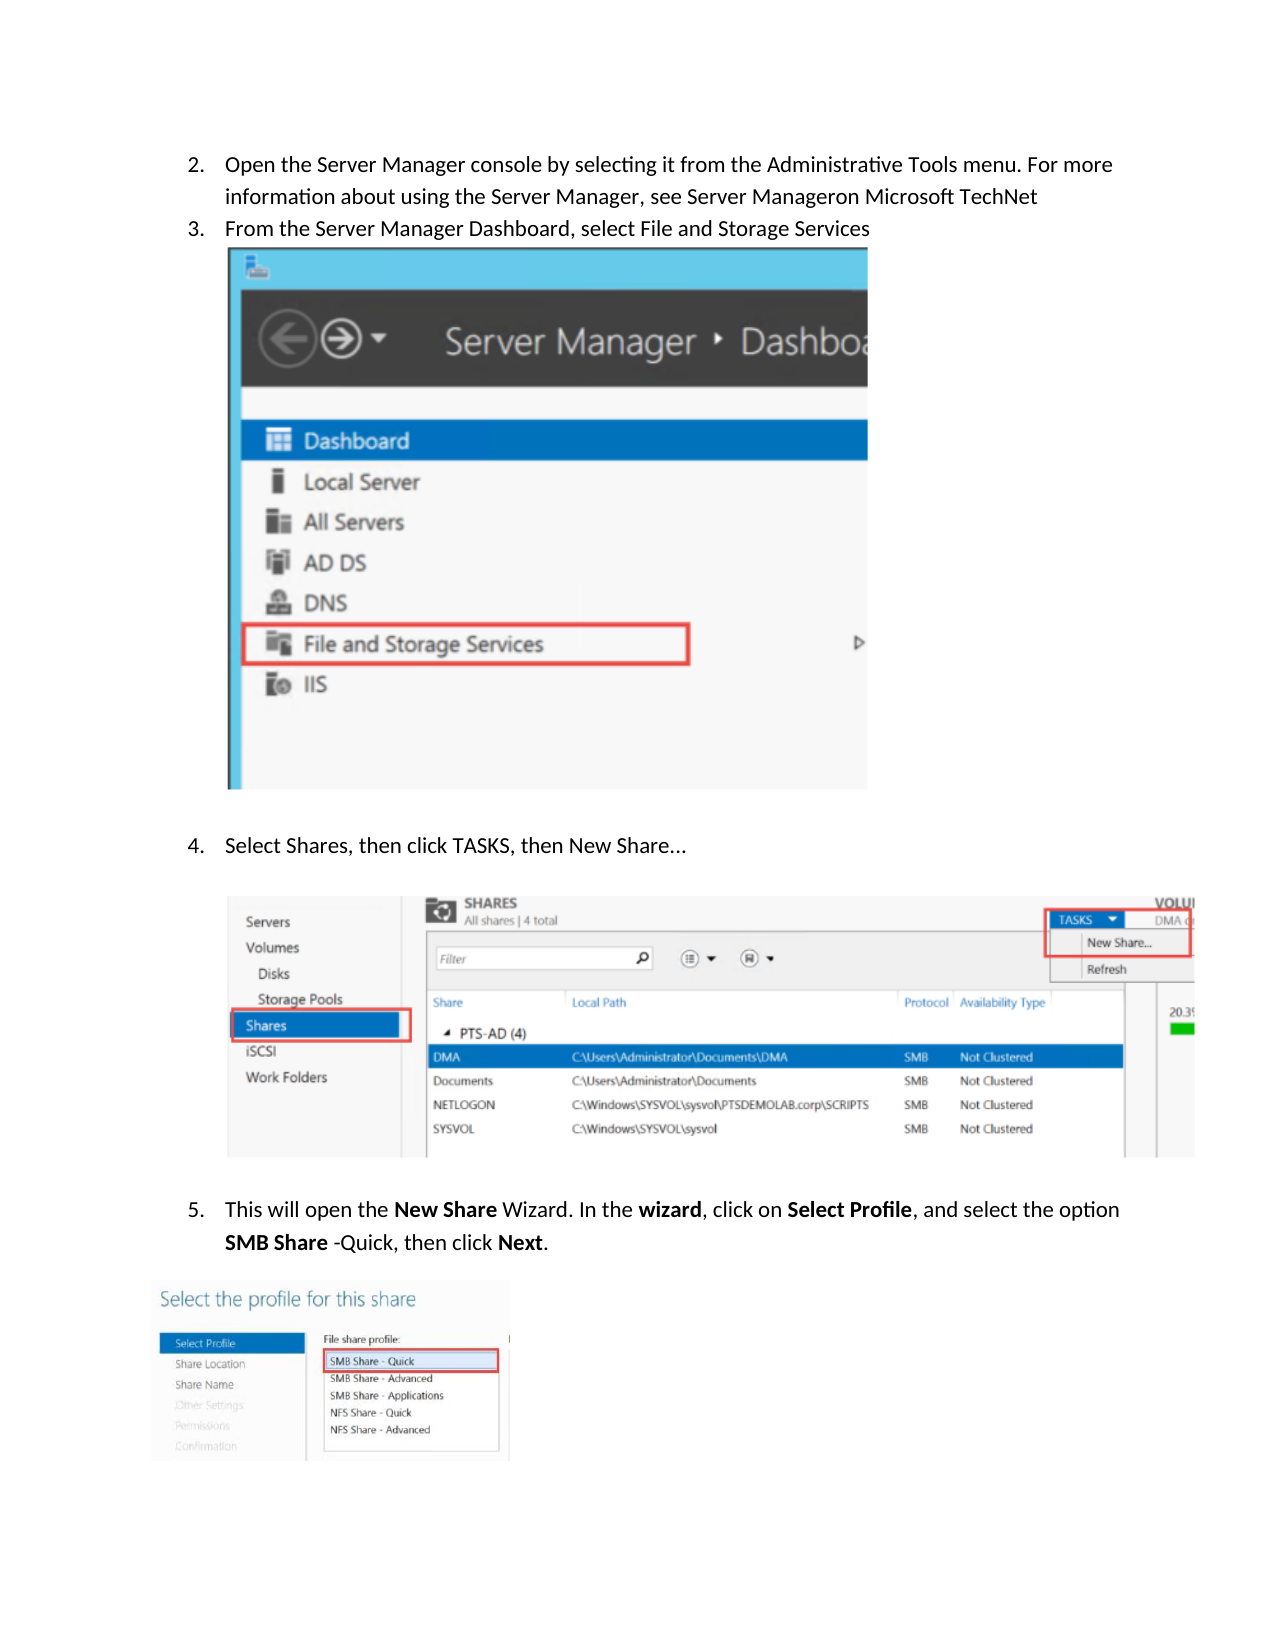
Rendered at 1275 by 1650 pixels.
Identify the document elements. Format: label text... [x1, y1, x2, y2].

list Open the Server Manager console by selecting it from the Administrative Tools menu. For more information about using the Server Manager, see Server Manageron Microsoft TechNet [187, 150, 1125, 210]
list This will open the New Share Wizard. In the wizard, click on Select Profile, and select the option SMB Share -Quick, then click Next. [187, 1195, 1125, 1256]
list From the Server Manager Dashboard, select File and Storage Services [187, 214, 1125, 242]
picture [150, 1280, 516, 1467]
list Select Shares, then click TASKS, then New Share... [187, 832, 1125, 859]
picture [225, 246, 868, 796]
picture [225, 896, 1200, 1159]
